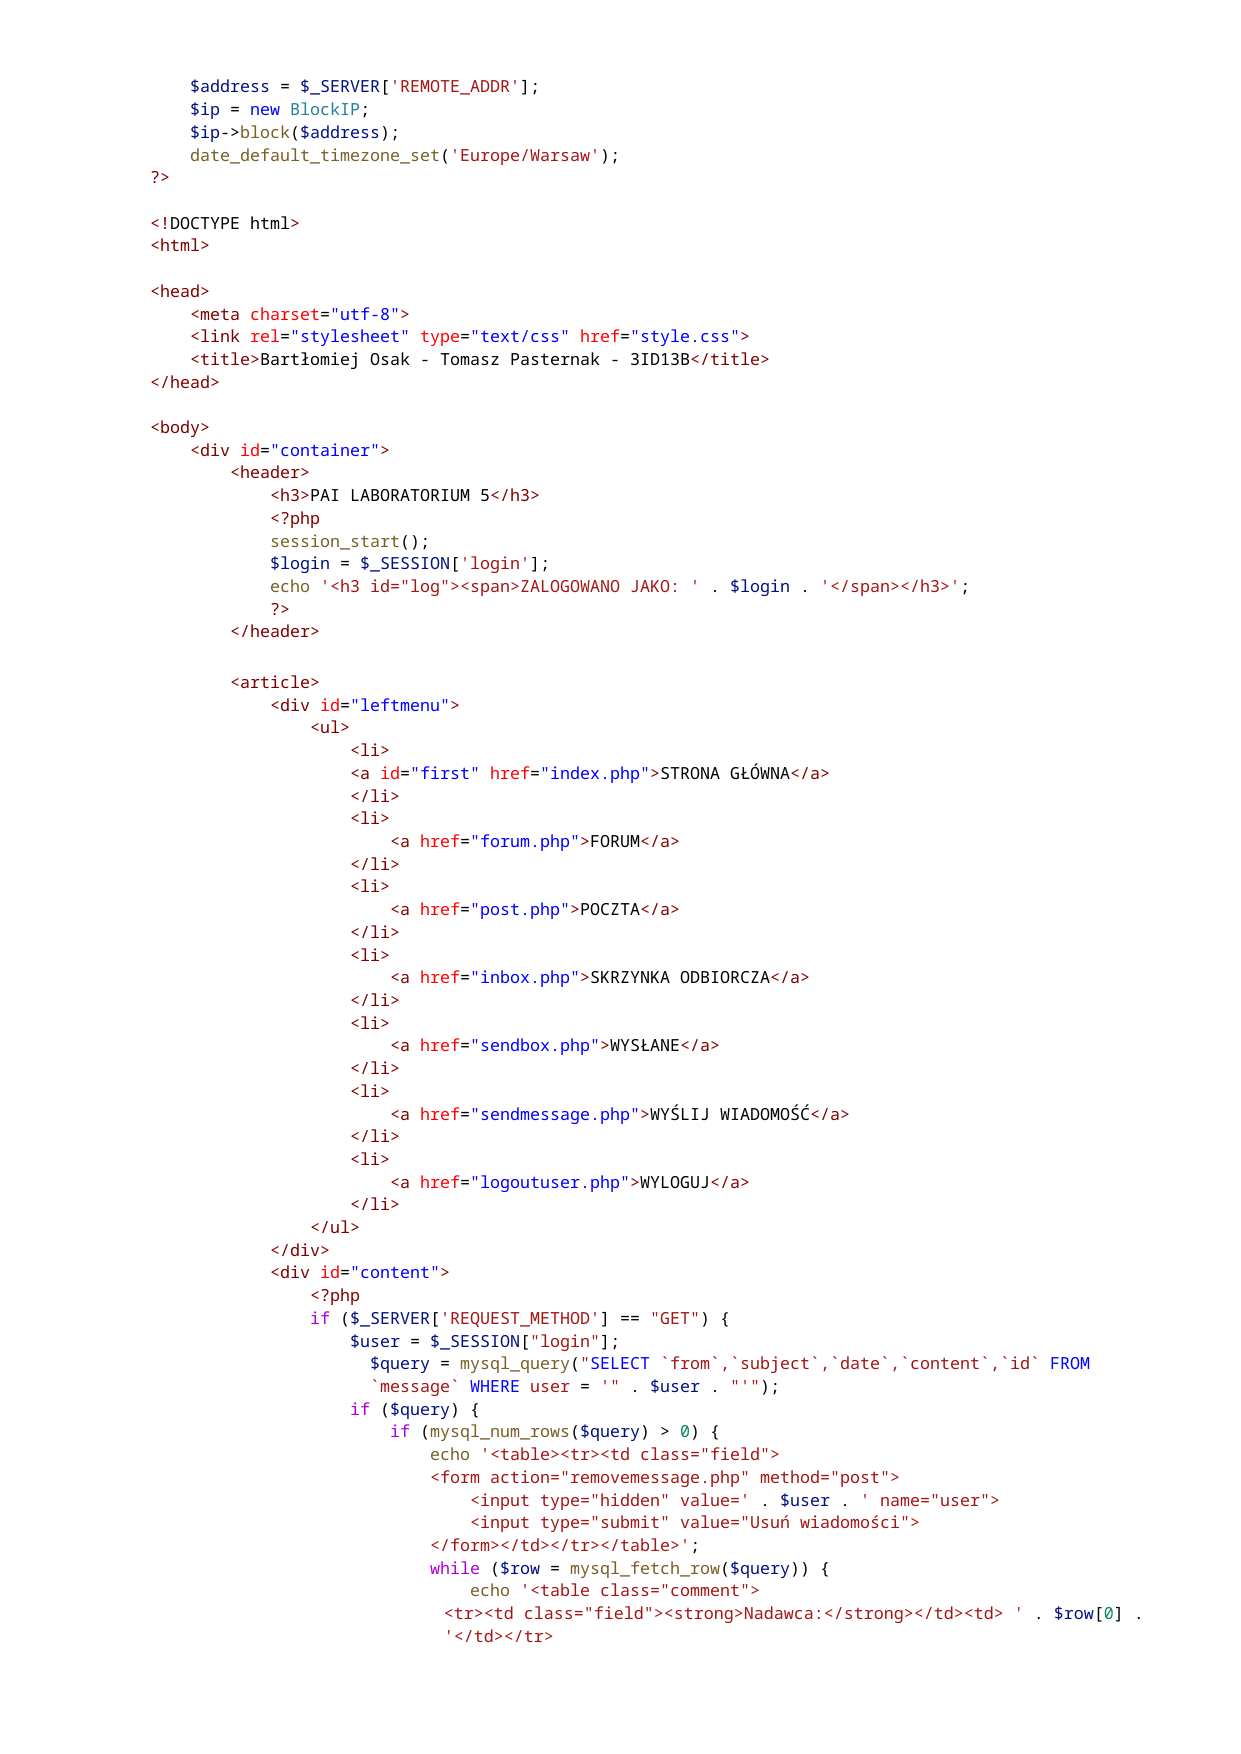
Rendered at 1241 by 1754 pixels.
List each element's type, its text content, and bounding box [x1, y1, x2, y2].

text <?php [150, 1284, 1165, 1307]
text <li> [150, 875, 1165, 898]
text </div> [150, 1238, 1165, 1261]
text <html> [150, 234, 1165, 257]
text </li> [150, 921, 1165, 943]
text echo '<table class="comment"> [150, 1579, 1165, 1602]
text <body> [150, 416, 1165, 438]
text </li> [150, 1125, 1165, 1148]
text </li> [150, 852, 1165, 875]
text <a href="logoutuser.php">WYLOGUJ</a> [150, 1170, 1165, 1193]
text echo '<h3 id="log"><span>ZALOGOWANO JAKO: ' . $login . '</span></h3>'; [150, 574, 1165, 597]
text <a href="post.php">POCZTA</a> [150, 898, 1165, 921]
text <title>Bartłomiej Osak - Tomasz Pasternak - 3ID13B</title> [150, 347, 1165, 370]
text </head> [150, 370, 1165, 393]
text $ip->block($address); [150, 120, 1165, 143]
text </li> [150, 989, 1165, 1011]
text <head> [150, 279, 1165, 302]
text <form action="removemessage.php" method="post"> [150, 1466, 1165, 1488]
text <link rel="stylesheet" type="text/css" href="style.css"> [150, 325, 1165, 347]
text $login = $_SESSION['login']; [150, 552, 1165, 574]
text </header> [150, 620, 1165, 643]
text echo '<table><tr><td class="field"> [150, 1443, 1165, 1466]
text <input type="hidden" value=' . $user . ' name="user"> [150, 1488, 1165, 1511]
text <li> [150, 1148, 1165, 1170]
text <ul> [150, 716, 1165, 739]
text </li> [150, 1057, 1165, 1079]
text <li> [150, 807, 1165, 830]
text if ($_SERVER['REQUEST_METHOD'] == "GET") { [150, 1307, 1165, 1329]
text <meta charset="utf-8"> [150, 302, 1165, 325]
text <?php [150, 506, 1165, 529]
text <a id="first" href="index.php">STRONA GŁÓWNA</a> [150, 762, 1165, 784]
text <h3>PAI LABORATORIUM 5</h3> [150, 484, 1165, 506]
text <!DOCTYPE html> [150, 211, 1165, 234]
text <article> [150, 671, 1165, 693]
text <input type="submit" value="Usuń wiadomości"> [150, 1511, 1165, 1534]
text <a href="inbox.php">SKRZYNKA ODBIORCZA</a> [150, 966, 1165, 989]
text <li> [150, 1079, 1165, 1102]
text <li> [150, 943, 1165, 966]
text <header> [150, 461, 1165, 484]
text ?> [150, 597, 1165, 620]
text <a href="sendbox.php">WYSŁANE</a> [150, 1034, 1165, 1057]
text </form></td></tr></table>'; [150, 1534, 1165, 1556]
text $query = mysql_query("SELECT `from`,`subject`,`date`,`content`,`id` FROM `message` WHERE user = '" . $user . "'"); [370, 1352, 1165, 1397]
text session_start(); [150, 529, 1165, 552]
text </ul> [150, 1216, 1165, 1238]
text <div id="content"> [150, 1261, 1165, 1284]
text if ($query) { [150, 1397, 1165, 1420]
text <tr><td class="field"><strong>Nadawca:</strong></td><td> ' . $row[0] . '</td></tr> [444, 1602, 1165, 1647]
text <li> [150, 739, 1165, 762]
text </li> [150, 784, 1165, 807]
text if (mysql_num_rows($query) > 0) { [150, 1420, 1165, 1443]
text $address = $_SERVER['REMOTE_ADDR']; [150, 75, 1165, 98]
text <li> [150, 1011, 1165, 1034]
text ?> [150, 166, 1165, 188]
text </li> [150, 1193, 1165, 1216]
text <div id="leftmenu"> [150, 693, 1165, 716]
text date_default_timezone_set('Europe/Warsaw'); [150, 143, 1165, 166]
text <a href="forum.php">FORUM</a> [150, 830, 1165, 852]
text while ($row = mysql_fetch_row($query)) { [150, 1556, 1165, 1579]
text <div id="container"> [150, 438, 1165, 461]
text $user = $_SESSION["login"]; [150, 1329, 1165, 1352]
text $ip = new BlockIP; [150, 98, 1165, 120]
text <a href="sendmessage.php">WYŚLIJ WIADOMOŚĆ</a> [150, 1102, 1165, 1125]
